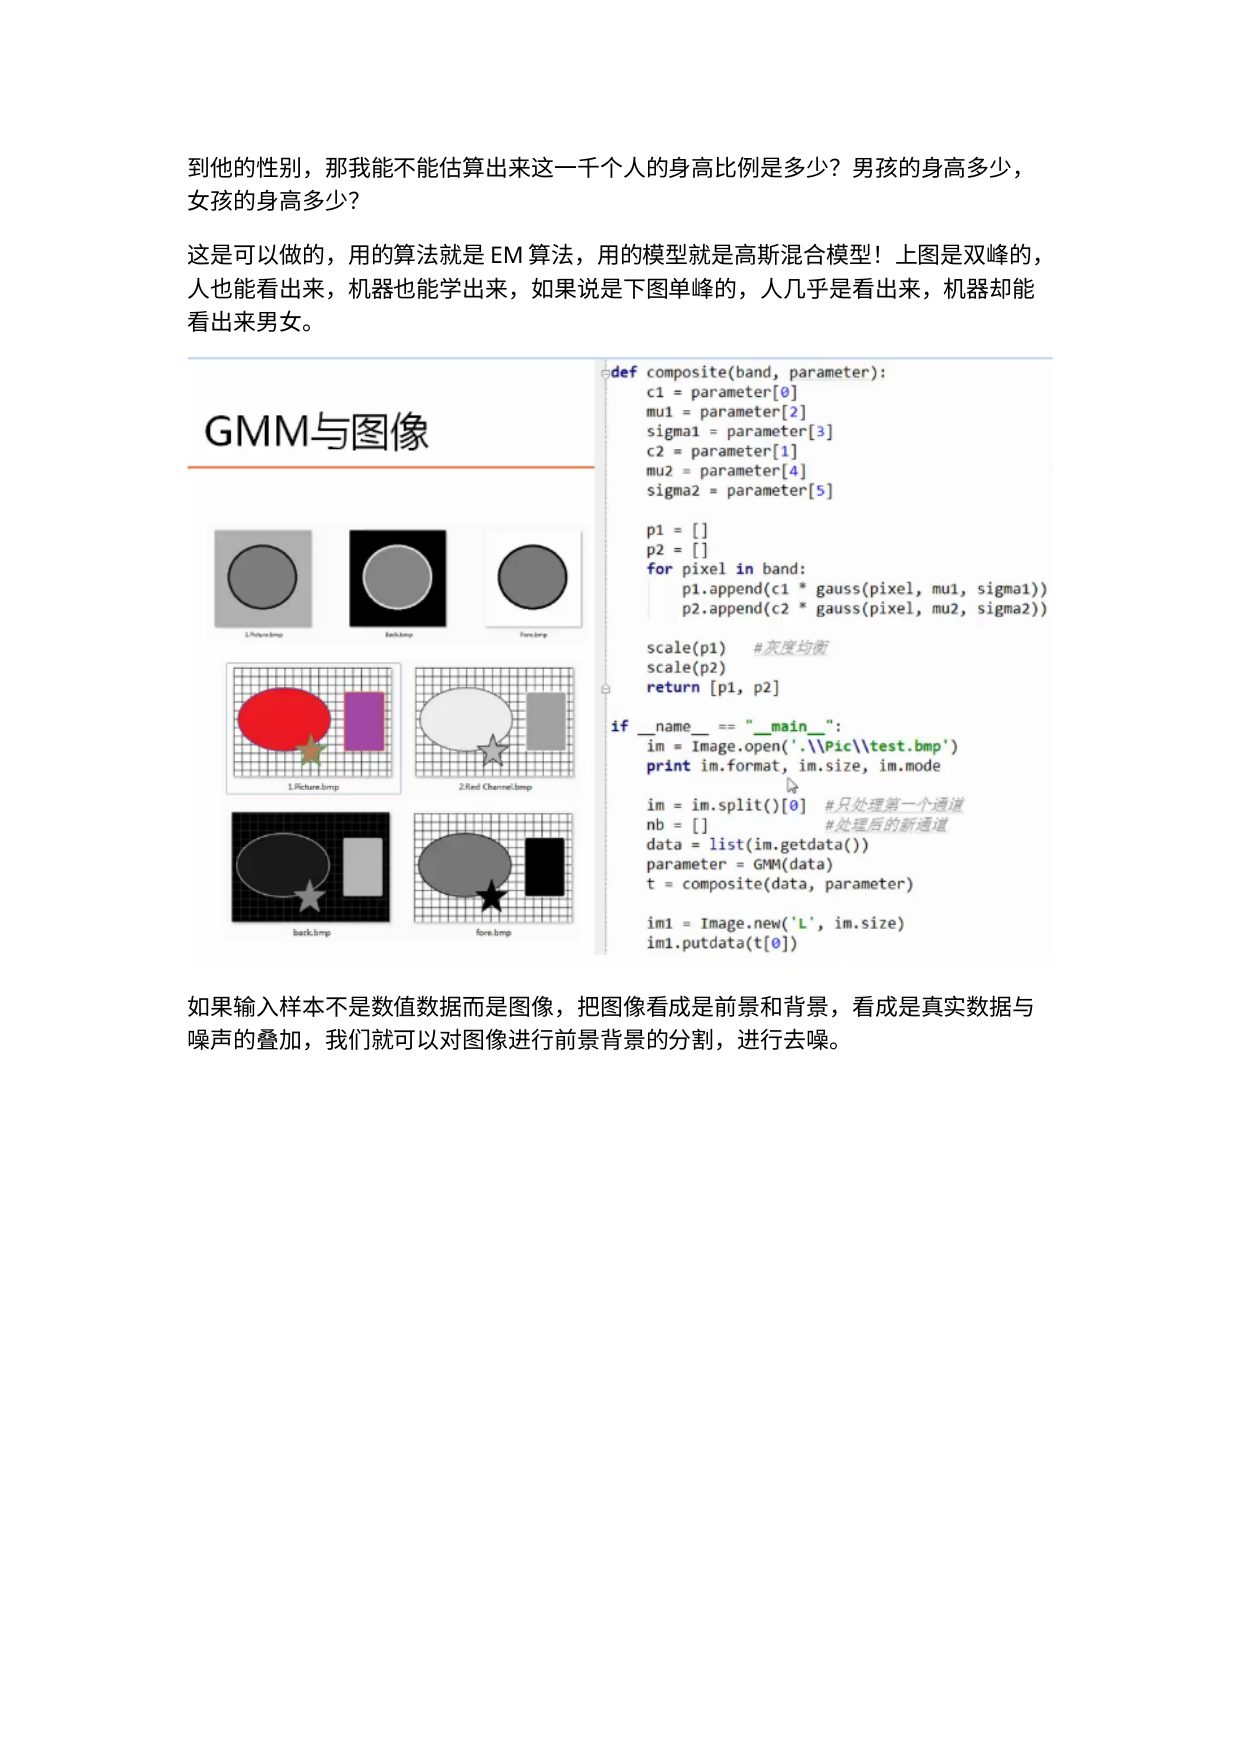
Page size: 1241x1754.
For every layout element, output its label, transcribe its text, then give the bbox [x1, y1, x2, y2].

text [187, 150, 1053, 216]
text 这是可以做的，用的算法就是EM算法，用的模型就是高斯混合模型！上图是双峰的，人也能看出来，机器也能学出来，如果说是下图单峰的，人几乎是看出来，机器却能看出来男女。 [187, 237, 1053, 337]
picture [187, 357, 1053, 968]
text 如果输入样本不是数值数据而是图像，把图像看成是前景和背景，看成是真实数据与噪声的叠加，我们就可以对图像进行前景背景的分割，进行去噪。 [187, 988, 1053, 1055]
